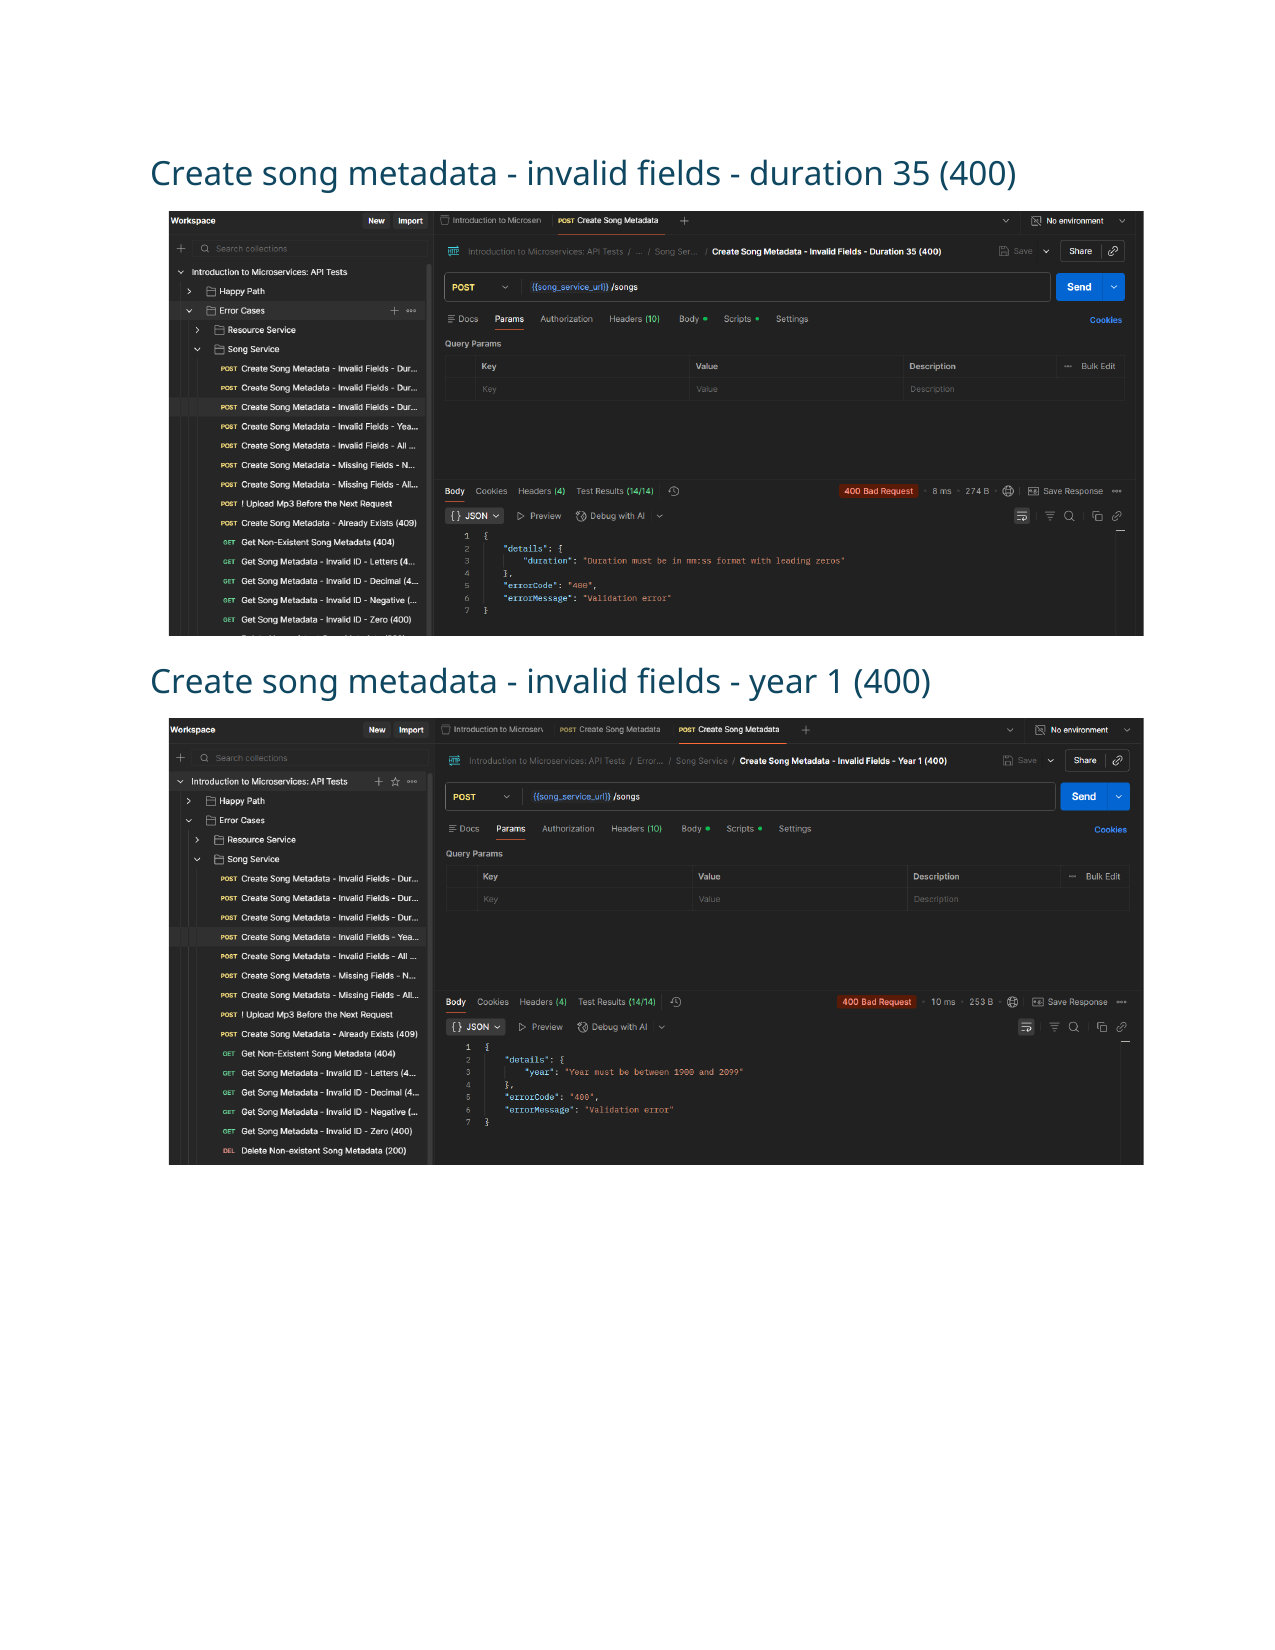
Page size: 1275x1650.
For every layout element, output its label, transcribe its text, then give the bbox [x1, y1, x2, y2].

subtitle Create song metadata - invalid fields - duration 35 (400) [150, 150, 1125, 195]
subtitle Create song metadata - invalid fields - year 1 (400) [150, 658, 1125, 703]
